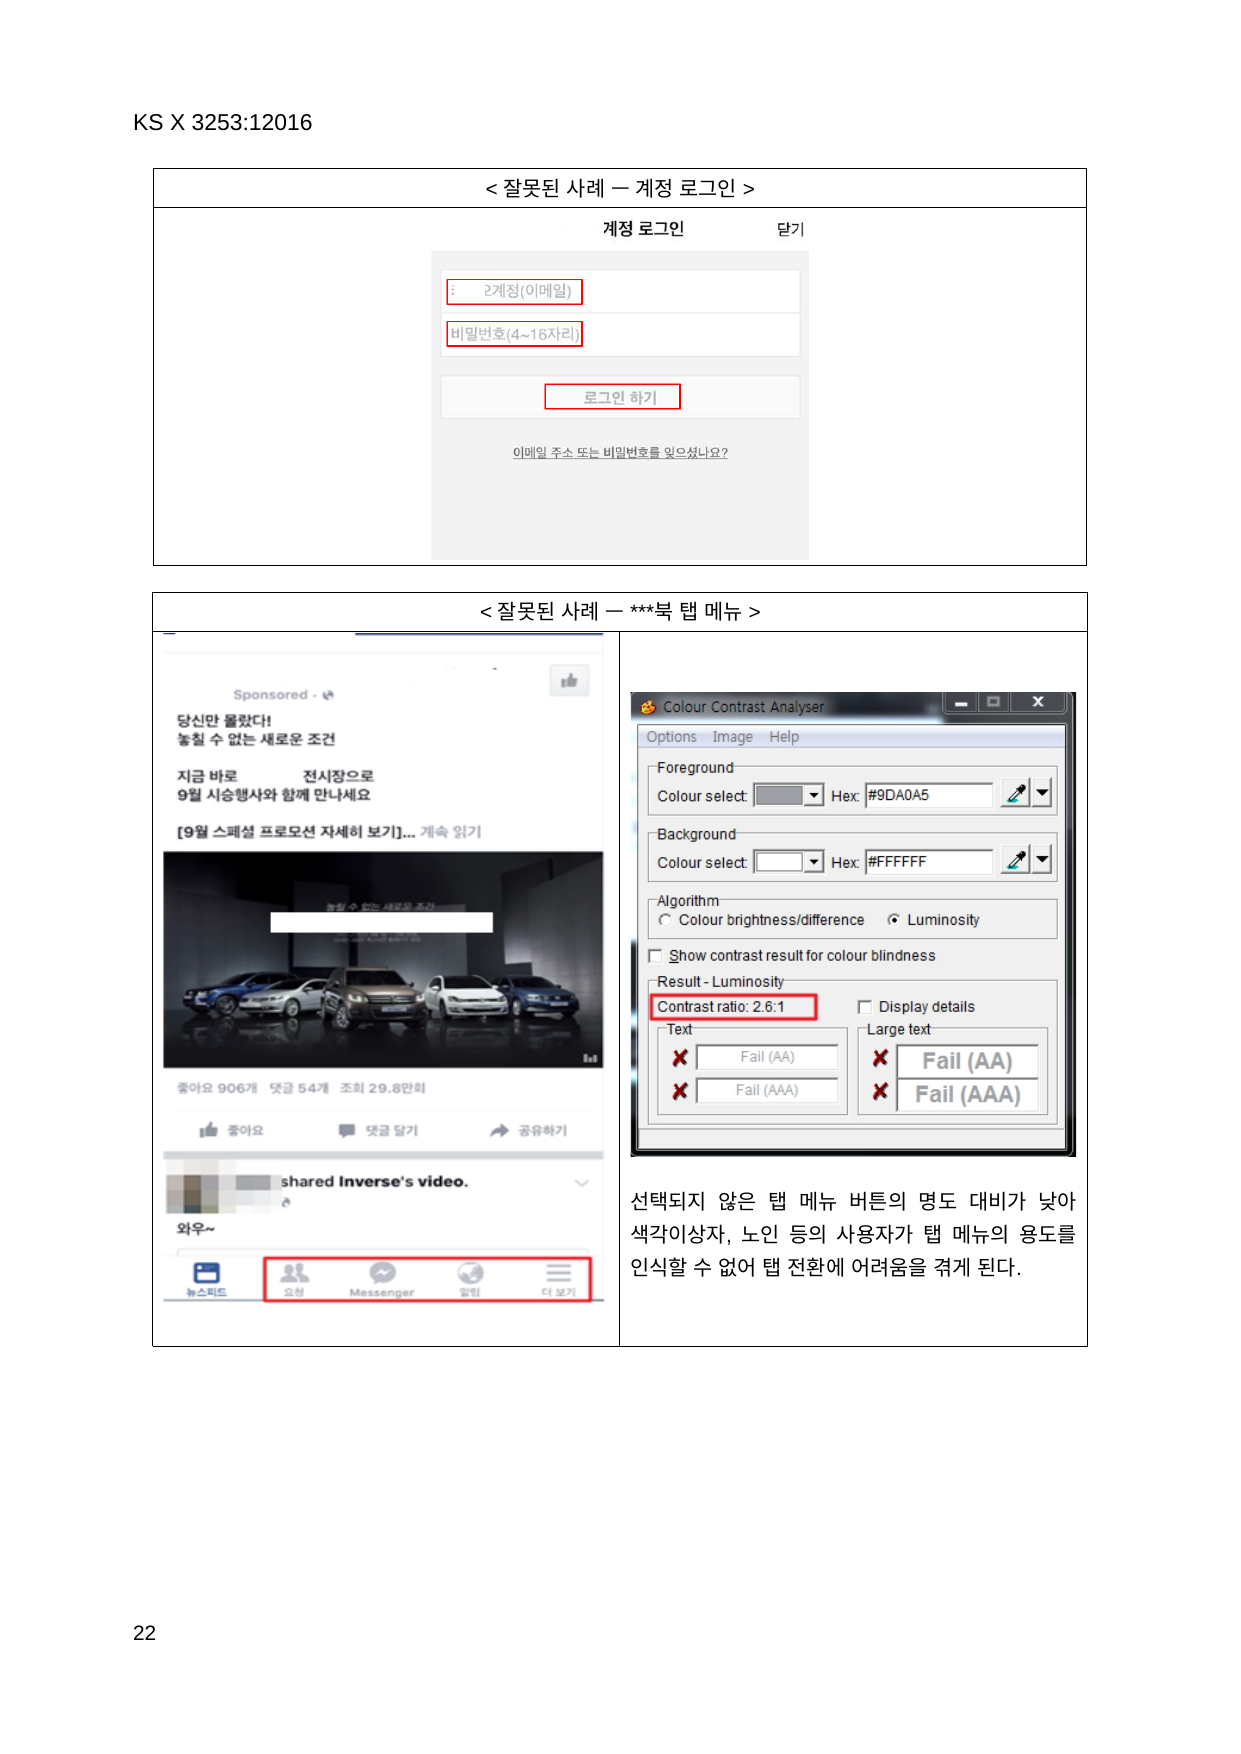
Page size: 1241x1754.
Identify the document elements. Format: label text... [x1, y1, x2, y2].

picture [431, 210, 809, 560]
picture [630, 692, 1077, 1157]
table_cell 선택되지 않은 탭 메뉴 버튼의 명도 대비가 낮아 색각이상자, 노인 등의 사용자가 탭 메뉴의 용도를 인식할 수 없어 탭 전환에 어려움을 겪게 된다. [620, 632, 1087, 1346]
table_cell [154, 208, 1086, 565]
table_cell [153, 632, 619, 1346]
table_header < 잘못된 사례 — 계정 로그인 > [154, 169, 1086, 207]
picture [163, 633, 609, 1314]
table_header < 잘못된 사례 — ***북 탭 메뉴 > [153, 593, 1087, 631]
